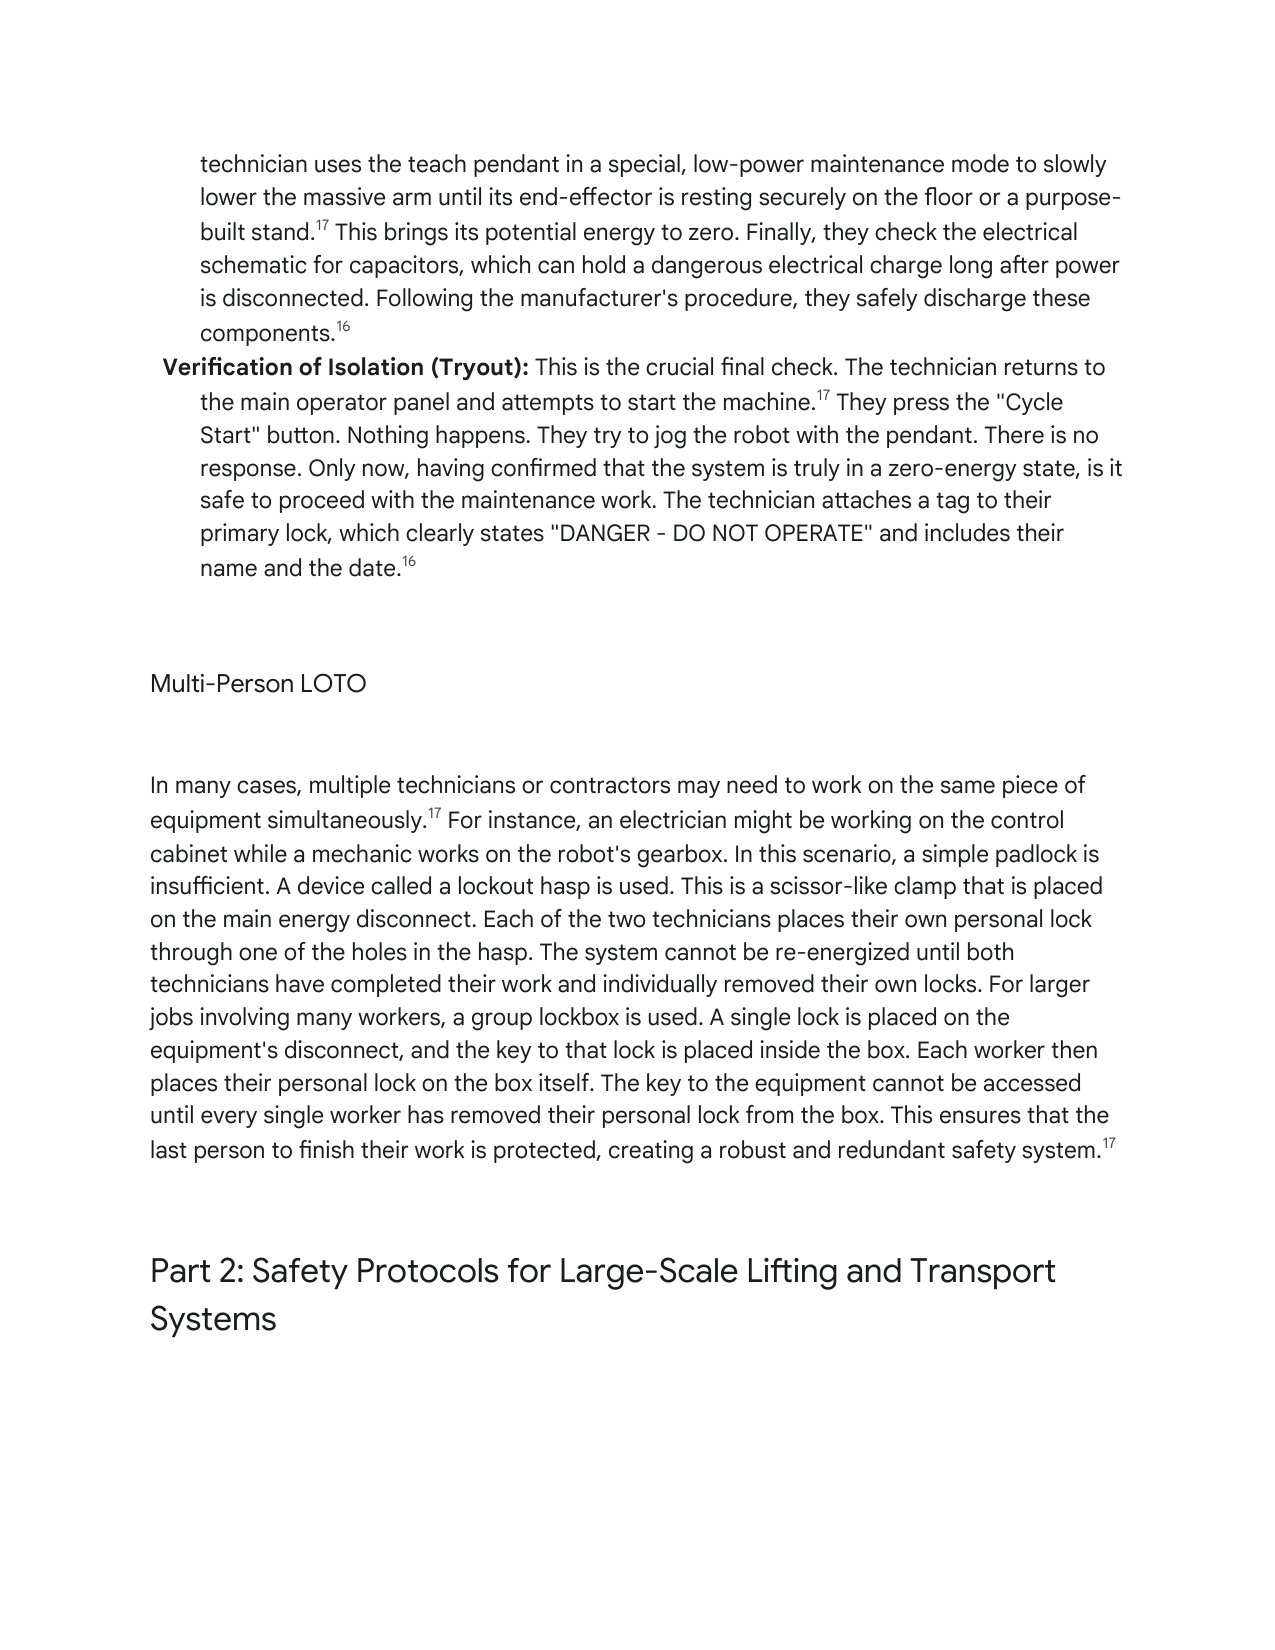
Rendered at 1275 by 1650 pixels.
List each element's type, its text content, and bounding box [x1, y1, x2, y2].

subtitle Multi-Person LOTO [150, 668, 1125, 699]
text In many cases, multiple technicians or contractors may need to work on the same piece of equipment simultaneously.17 For instance, an electrician might be working on the control cabinet while a mechanic works on the robot's gearbox. In this scenario, a simple padlock is insufficient. A device called a lockout hasp is used. This is a scissor-like clamp that is placed on the main energy disconnect. Each of the two technicians places their own personal lock through one of the holes in the hasp. The system cannot be re-energized until both technicians have completed their work and individually removed their own locks. For larger jobs involving many workers, a group lockbox is used. A single lock is placed on the equipment's disconnect, and the key to that lock is placed inside the box. Each worker then places their personal lock on the box itself. The key to the equipment cannot be accessed until every single worker has removed their personal lock from the box. This ensures that the last person to finish their work is protected, creating a robust and redundant safety system.17 [150, 771, 1125, 1166]
list Verification of Isolation (Tryout): This is the crucial final check. The technician returns to the main operator panel and attempts to start the machine.17 They press the "Cycle Start" button. Nothing happens. They try to jog the robot with the pendant. There is no response. Only now, having confirmed that the system is truly in a zero-energy state, is it safe to proceed with the maintenance work. The technician attaches a tag to their primary lock, which clearly states "DANGER - DO NOT OPERATE" and includes their name and the date.16 [162, 353, 1125, 584]
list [162, 150, 1125, 348]
subtitle Part 2: Safety Protocols for Large-Scale Lifting and Transport Systems [150, 1250, 1125, 1340]
